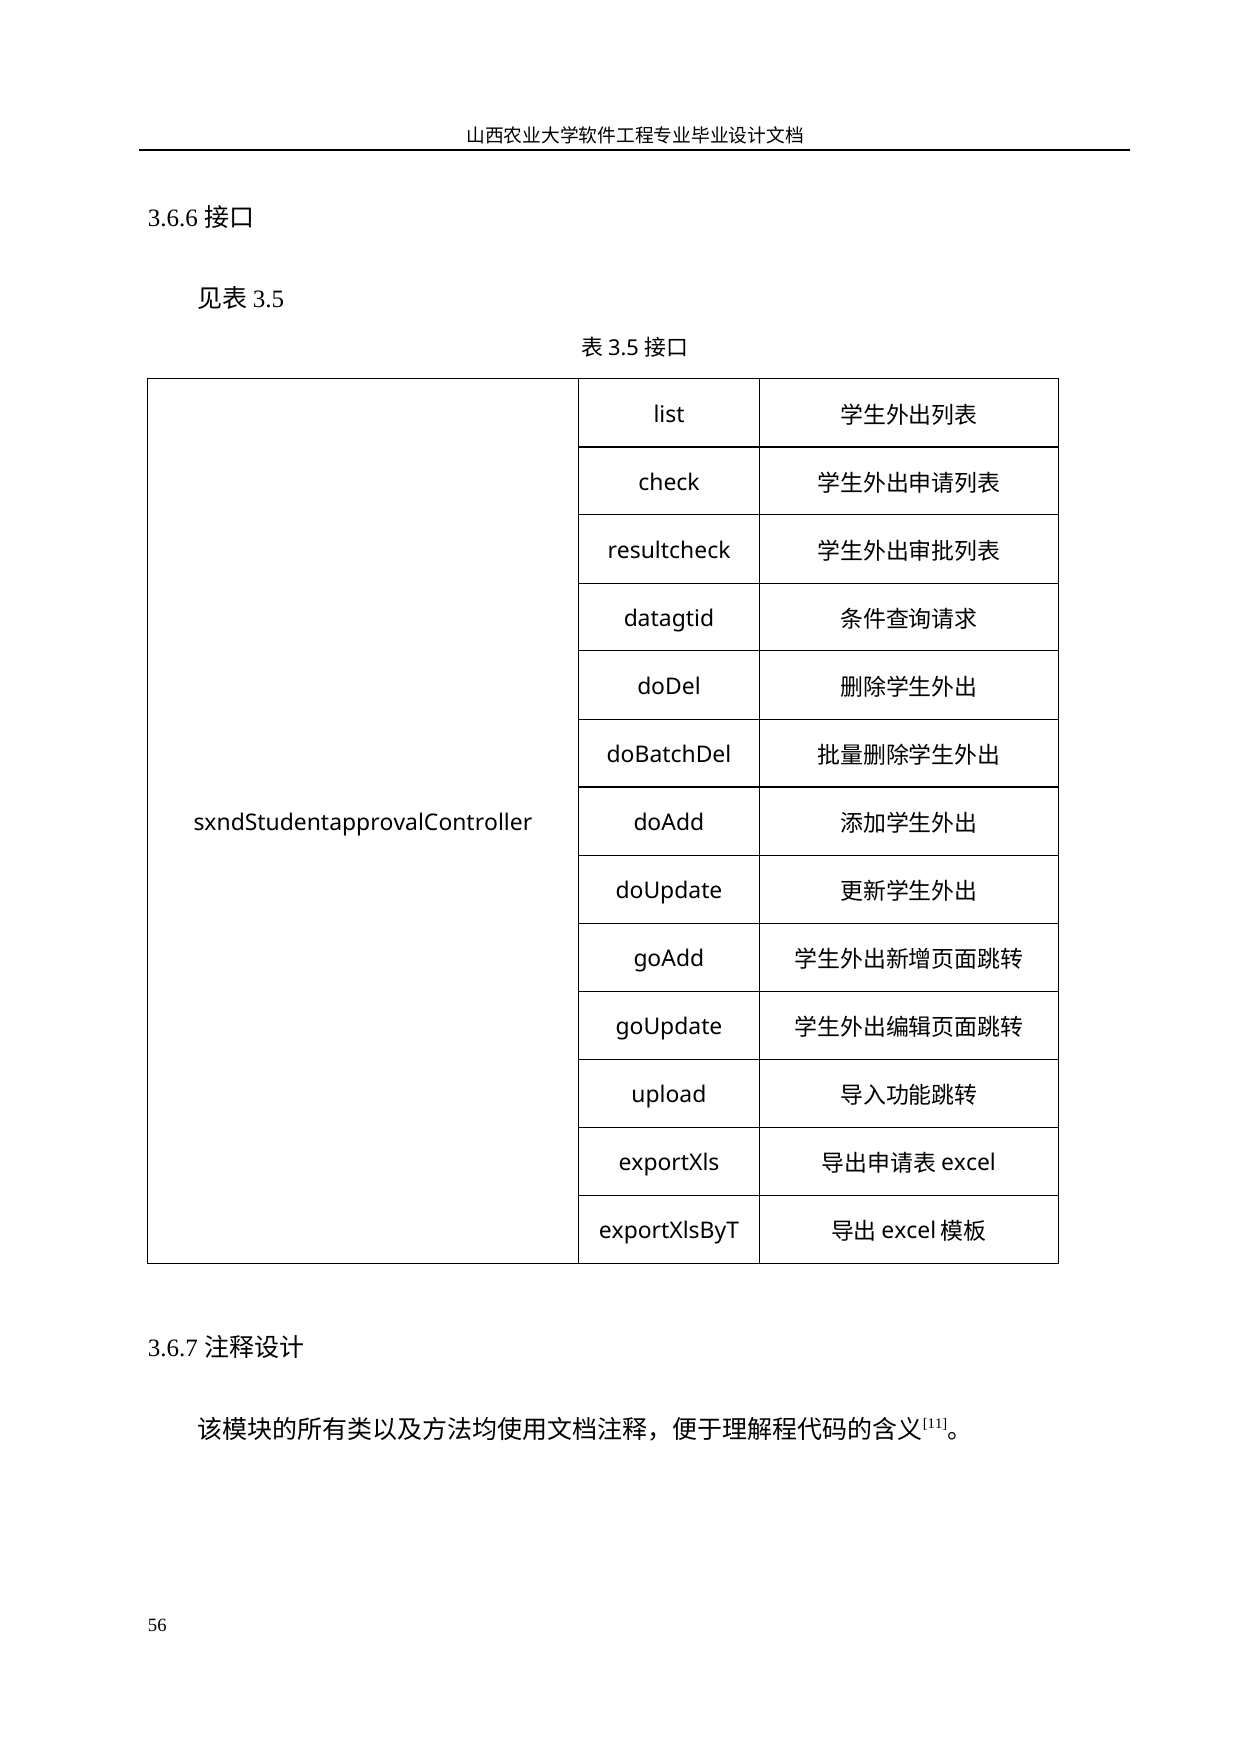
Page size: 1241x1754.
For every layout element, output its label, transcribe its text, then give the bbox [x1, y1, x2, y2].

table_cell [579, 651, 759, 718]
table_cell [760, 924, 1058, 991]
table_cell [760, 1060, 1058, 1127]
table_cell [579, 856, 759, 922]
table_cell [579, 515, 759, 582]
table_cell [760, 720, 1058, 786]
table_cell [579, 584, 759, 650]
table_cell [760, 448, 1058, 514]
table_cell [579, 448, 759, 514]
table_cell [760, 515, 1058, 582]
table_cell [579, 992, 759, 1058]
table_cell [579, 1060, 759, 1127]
text 该模块的所有类以及方法均使用文档注释，便于理解程代码的含义[11]。 [148, 1394, 1122, 1460]
text 见表3.5 [148, 264, 1122, 330]
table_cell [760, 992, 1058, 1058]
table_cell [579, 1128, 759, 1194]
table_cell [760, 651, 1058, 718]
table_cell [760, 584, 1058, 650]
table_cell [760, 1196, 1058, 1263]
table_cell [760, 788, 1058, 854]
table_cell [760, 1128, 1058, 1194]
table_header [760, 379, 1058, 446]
subtitle 3.6.7 注释设计 [148, 1313, 1122, 1378]
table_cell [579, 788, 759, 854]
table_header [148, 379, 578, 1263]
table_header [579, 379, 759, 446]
text 表3.5 接口 [148, 330, 1122, 362]
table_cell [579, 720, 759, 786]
subtitle 3.6.6 接口 [148, 183, 1122, 248]
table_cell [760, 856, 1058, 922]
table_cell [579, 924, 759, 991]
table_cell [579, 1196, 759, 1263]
